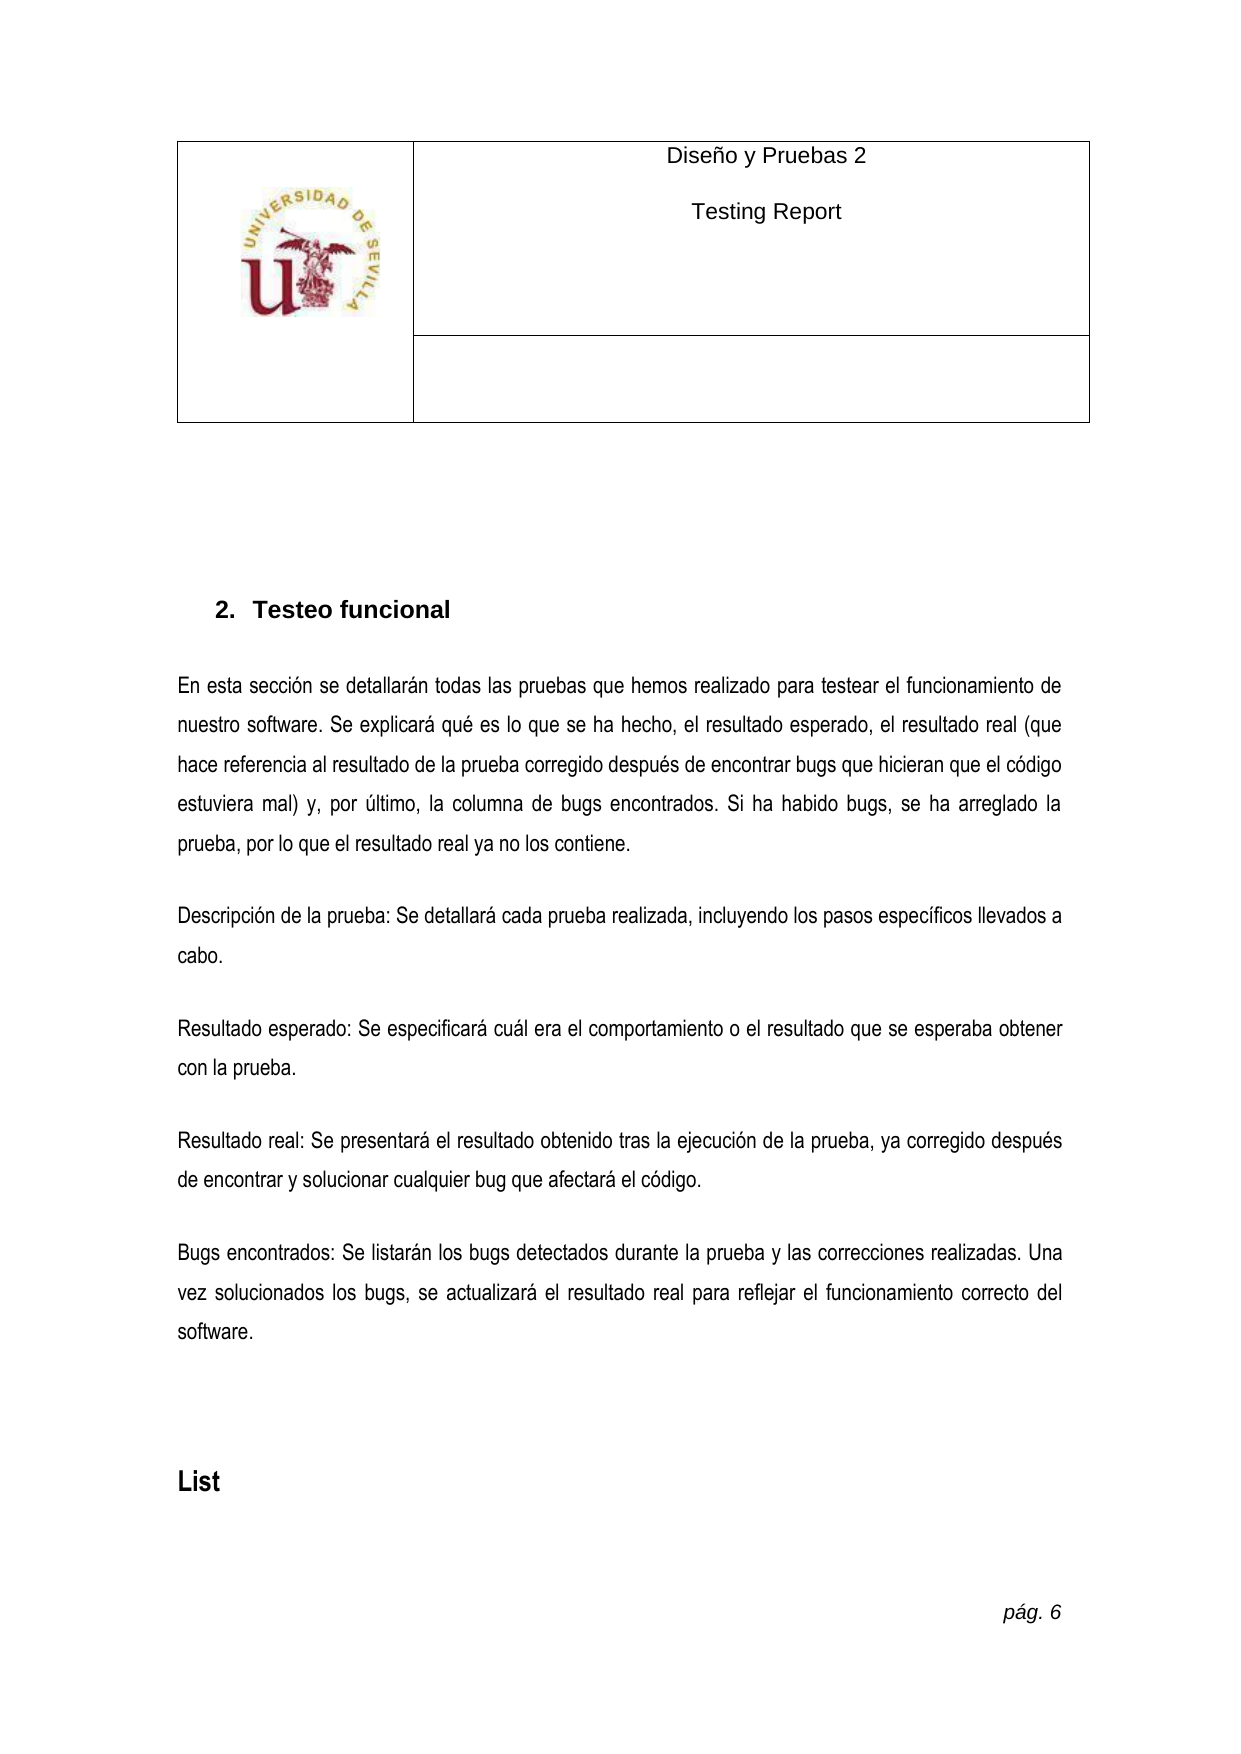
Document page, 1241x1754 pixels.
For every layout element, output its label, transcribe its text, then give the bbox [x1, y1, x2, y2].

text Resultado real: Se presentará el resultado obtenido tras la ejecución de la prueba, ya corregido después de encontrar y solucionar cualquier bug que afectará el código. [177, 1127, 1063, 1193]
text Descripción de la prueba: Se detallará cada prueba realizada, incluyendo los pasos específicos llevados a cabo. [177, 902, 1063, 968]
picture [240, 187, 381, 317]
text En esta sección se detallarán todas las pruebas que hemos realizado para testear el funcionamiento de nuestro software. Se explicará qué es lo que se ha hecho, el resultado esperado, el resultado real (que hace referencia al resultado de la prueba corregido después de encontrar bugs que hicieran que el código estuviera mal) y, por último, la columna de bugs encontrados. Si ha habido bugs, se ha arreglado la prueba, por lo que el resultado real ya no los contiene. [177, 672, 1063, 856]
text Bugs encontrados: Se listarán los bugs detectados durante la prueba y las correcciones realizadas. Una vez solucionados los bugs, se actualizará el resultado real para reflejar el funcionamiento correcto del software. [177, 1239, 1063, 1344]
subtitle Testeo funcional [215, 595, 1063, 624]
text Resultado esperado: Se especificará cuál era el comportamiento o el resultado que se esperaba obtener con la prueba. [177, 1014, 1063, 1080]
text List [177, 1464, 1063, 1497]
